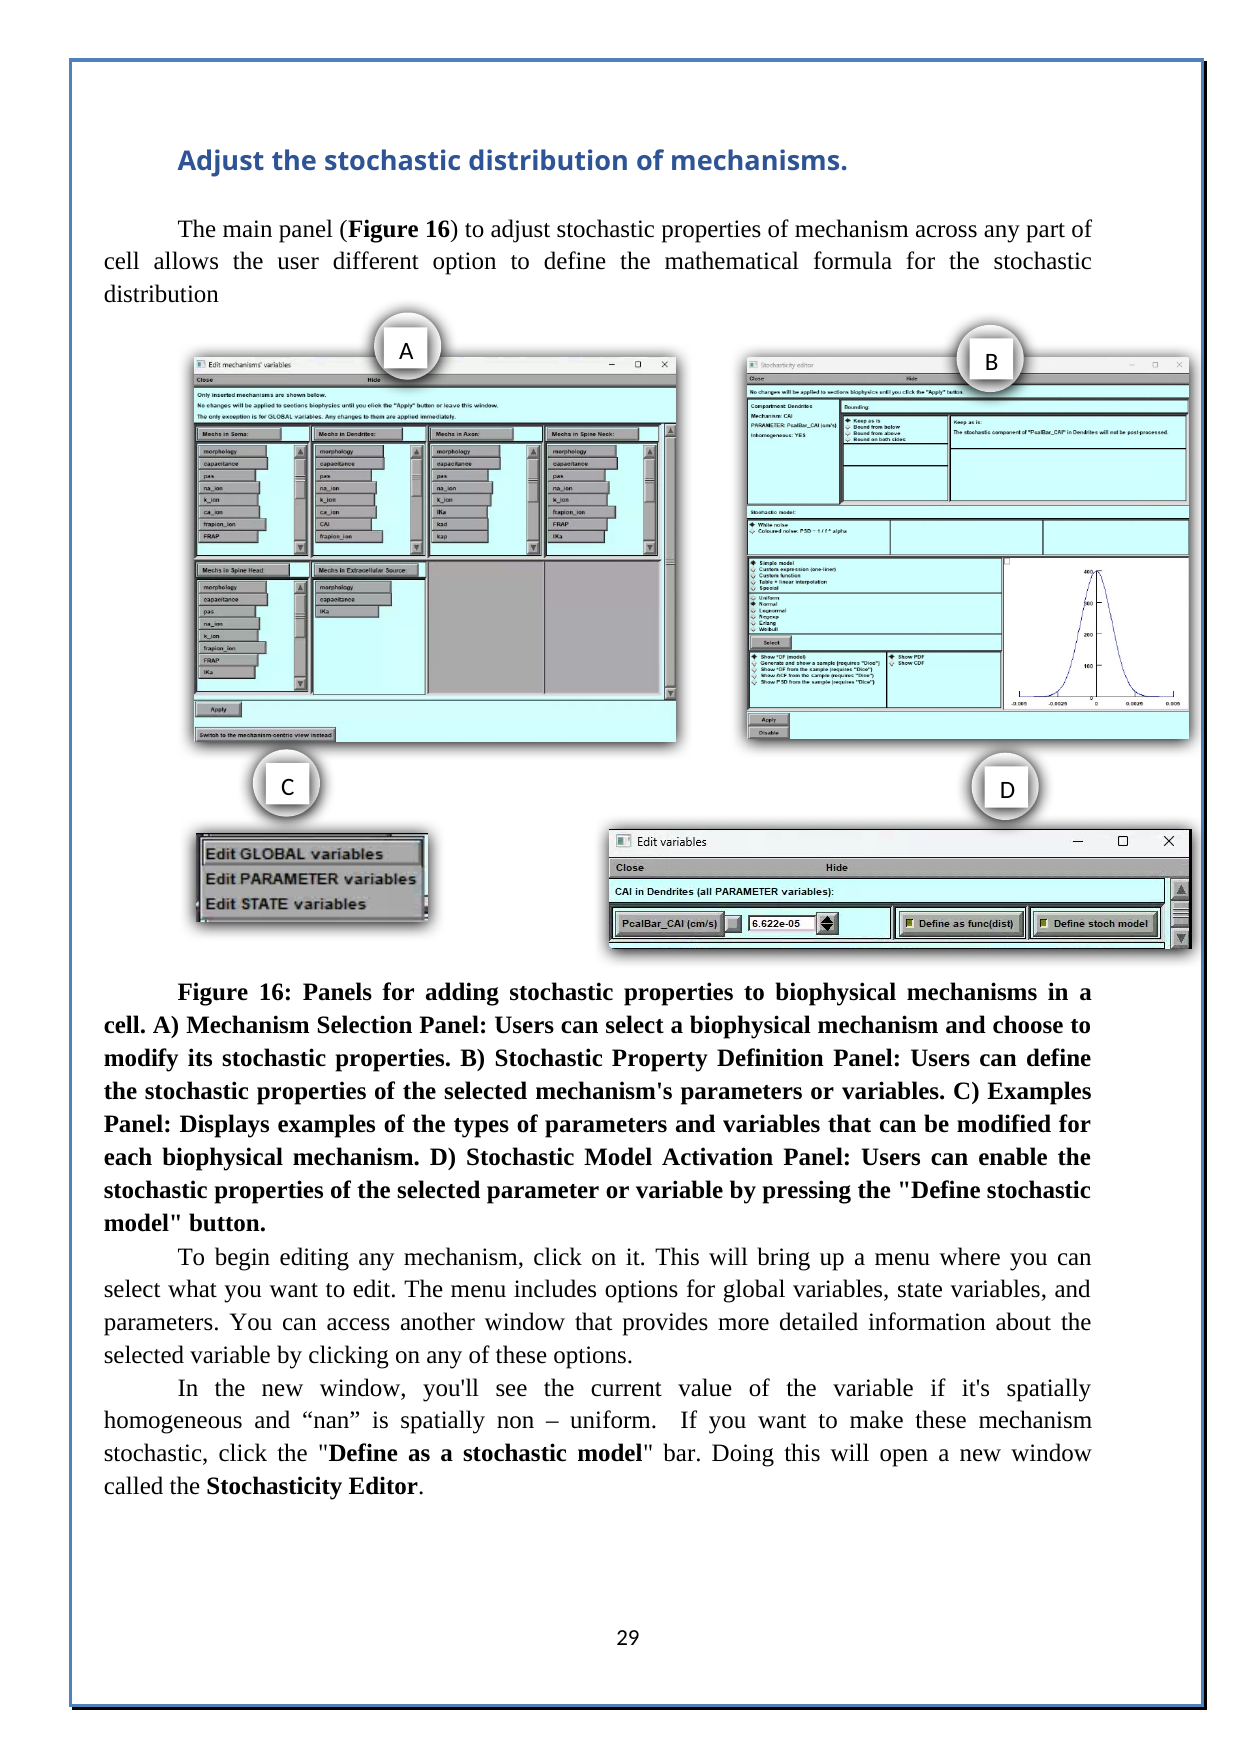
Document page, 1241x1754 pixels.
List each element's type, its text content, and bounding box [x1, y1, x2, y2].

subtitle Adjust the stochastic distribution of mechanisms. [103, 141, 1093, 178]
picture [196, 833, 428, 922]
text Figure 16: Panels for adding stochastic properties to biophysical mechanisms in a cell. A) Mechanism Selection Panel: Users can select a biophysical mechanism and choose to modify its stochastic properties. B) Stochastic Property Definition Panel: Users can define the stochastic properties of the selected mechanism's parameters or variables. C) Examples Panel: Displays examples of the types of parameters and variables that can be modified for each biophysical mechanism. D) Stochastic Model Activation Panel: Users can enable the stochastic properties of the selected parameter or variable by pressing the "Define stochastic model" button. [103, 977, 1093, 1237]
text The main panel (Figure 16) to adjust stochastic properties of mechanism across any part of cell allows the user different option to define the mathematical formula for the stochastic distribution [103, 214, 1093, 308]
picture [609, 829, 1192, 949]
text In the new window, you'll see the current value of the variable if it's spatially homogeneous and “nan” is spatially non – uniform. If you want to make these mechanism stochastic, click the "Define as a stochastic model" bar. Doing this will open a new window called the Stochasticity Editor. [103, 1373, 1093, 1499]
picture [747, 357, 1189, 739]
picture [194, 357, 676, 742]
text To begin editing any mechanism, click on it. This will bring up a menu where you can select what you want to edit. The menu includes options for global variables, state variables, and parameters. You can access another window that provides more detailed information about the selected variable by clicking on any of these options. [103, 1242, 1093, 1369]
